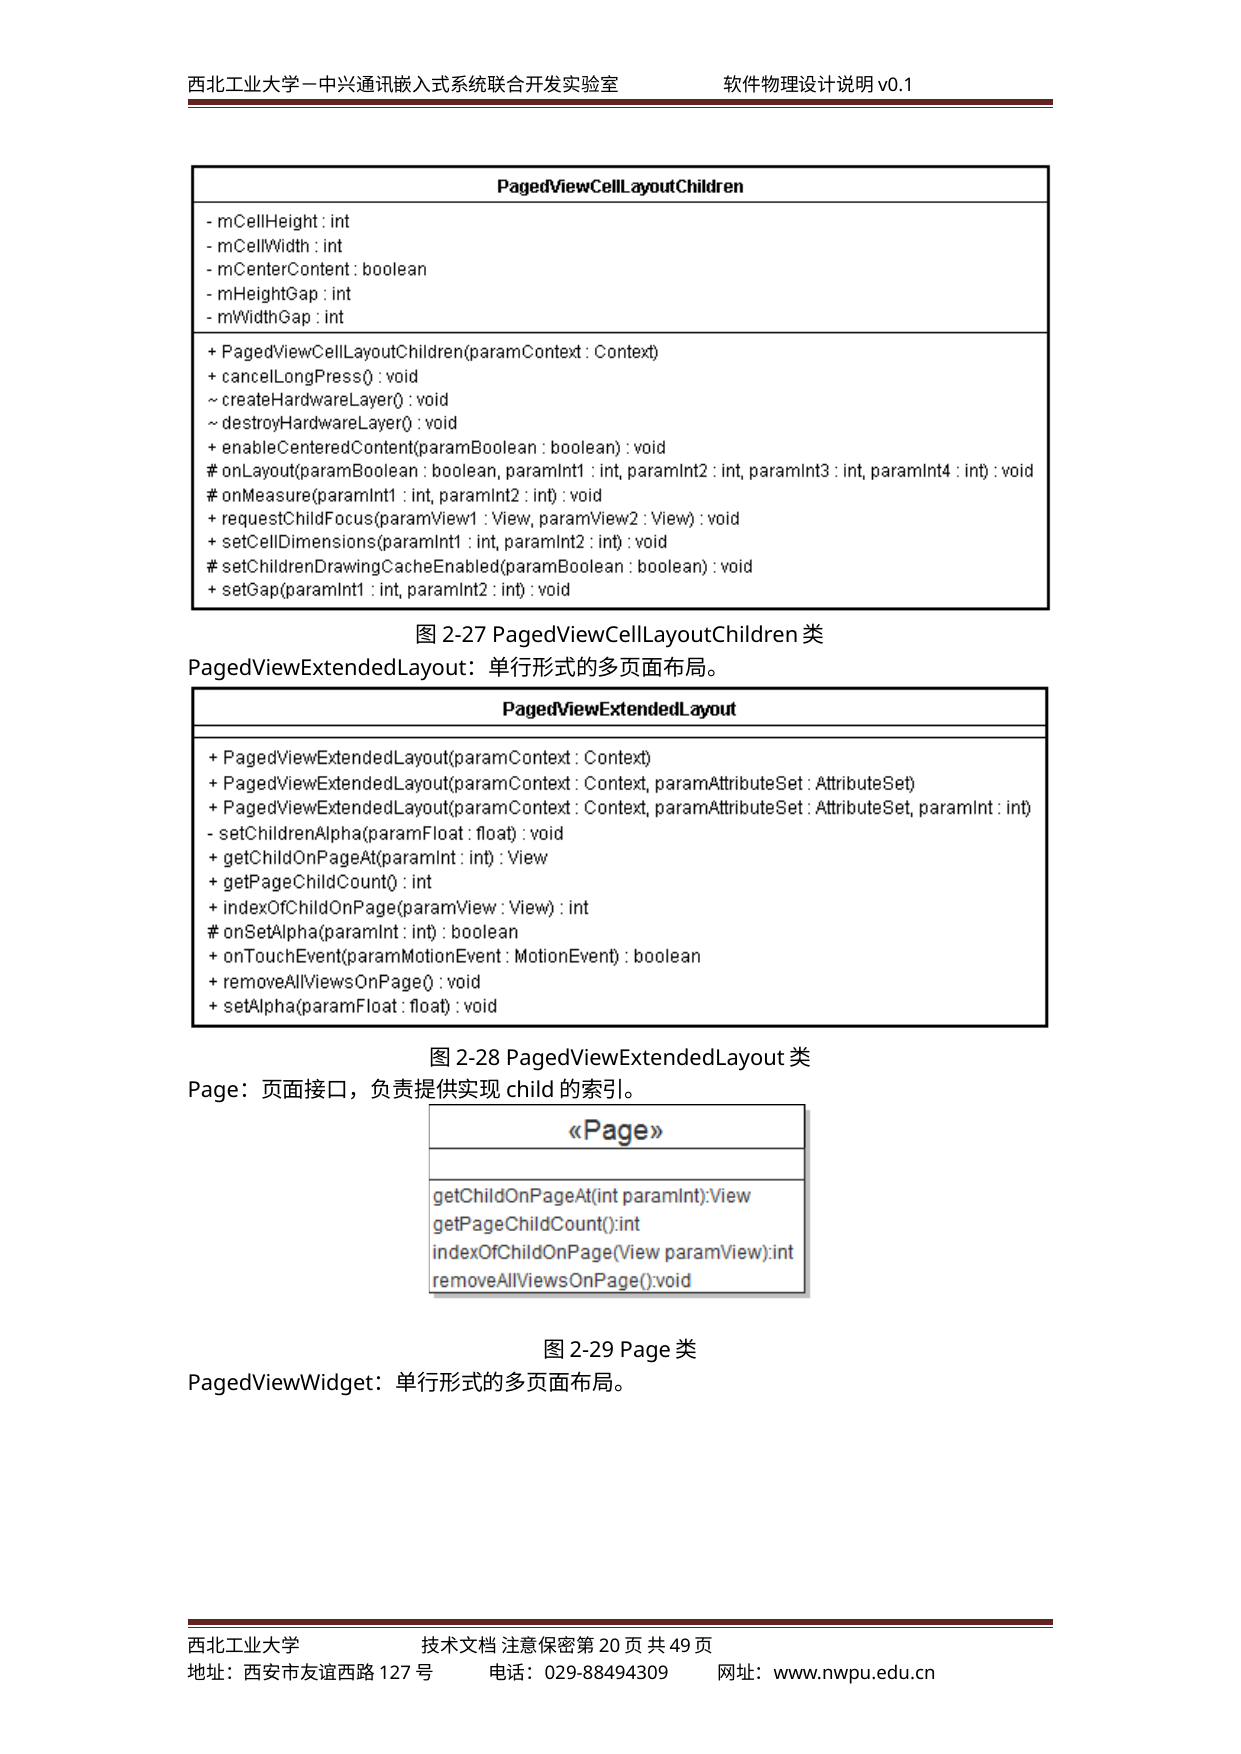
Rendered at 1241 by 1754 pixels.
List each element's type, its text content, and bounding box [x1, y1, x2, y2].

text Page：页面接口，负责提供实现child的索引。 [187, 1072, 1053, 1104]
picture [428, 1104, 812, 1300]
text 图2-27 PagedViewCellLayoutChildren类 [187, 617, 1053, 649]
picture [187, 682, 1053, 1031]
text PagedViewExtendedLayout：单行形式的多页面布局。 [187, 649, 1053, 682]
text 图2-28 PagedViewExtendedLayout类 [187, 1039, 1053, 1072]
text PagedViewWidget：单行形式的多页面布局。 [187, 1364, 1053, 1397]
text 图2-29 Page类 [187, 1332, 1053, 1364]
picture [187, 162, 1053, 612]
